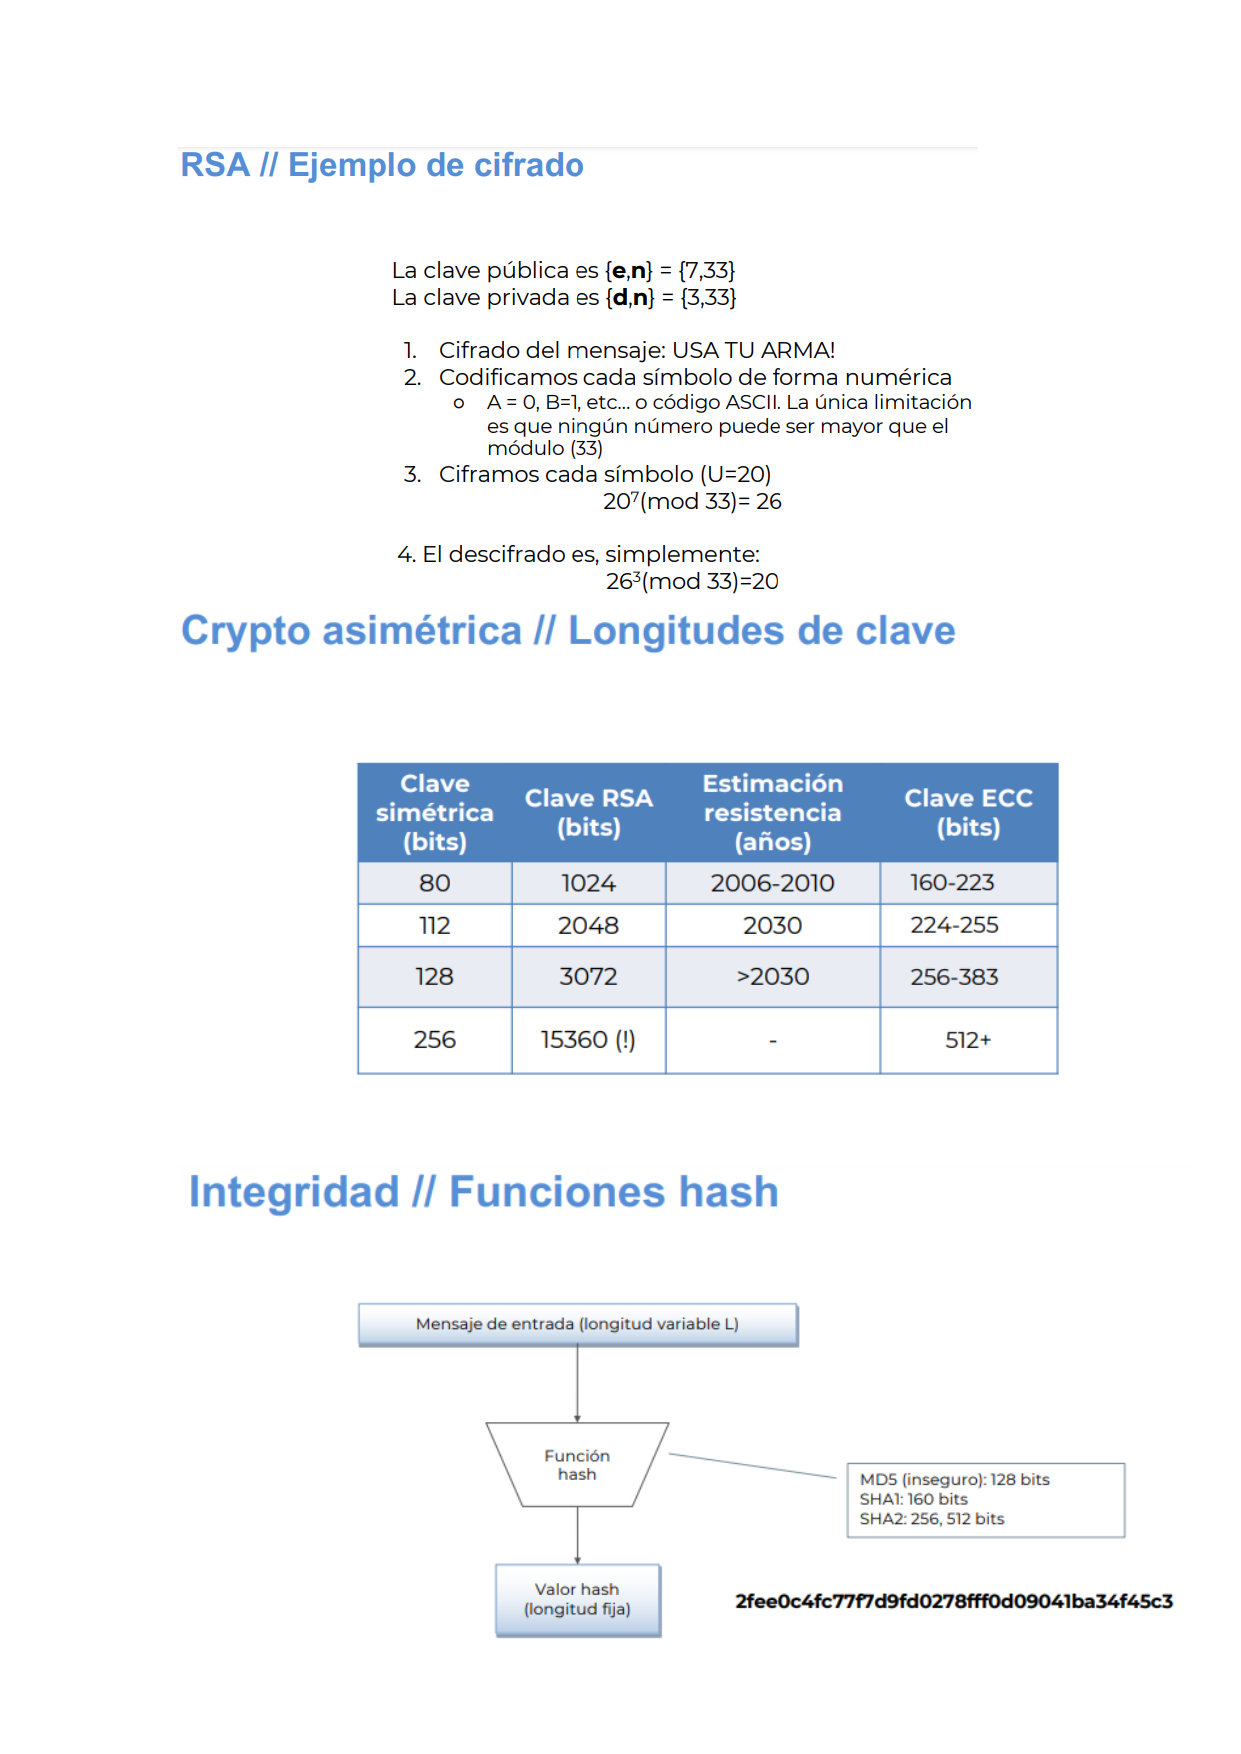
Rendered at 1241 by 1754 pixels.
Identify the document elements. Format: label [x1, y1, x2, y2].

picture [177, 604, 1111, 1099]
picture [177, 147, 978, 603]
picture [177, 1166, 1197, 1650]
